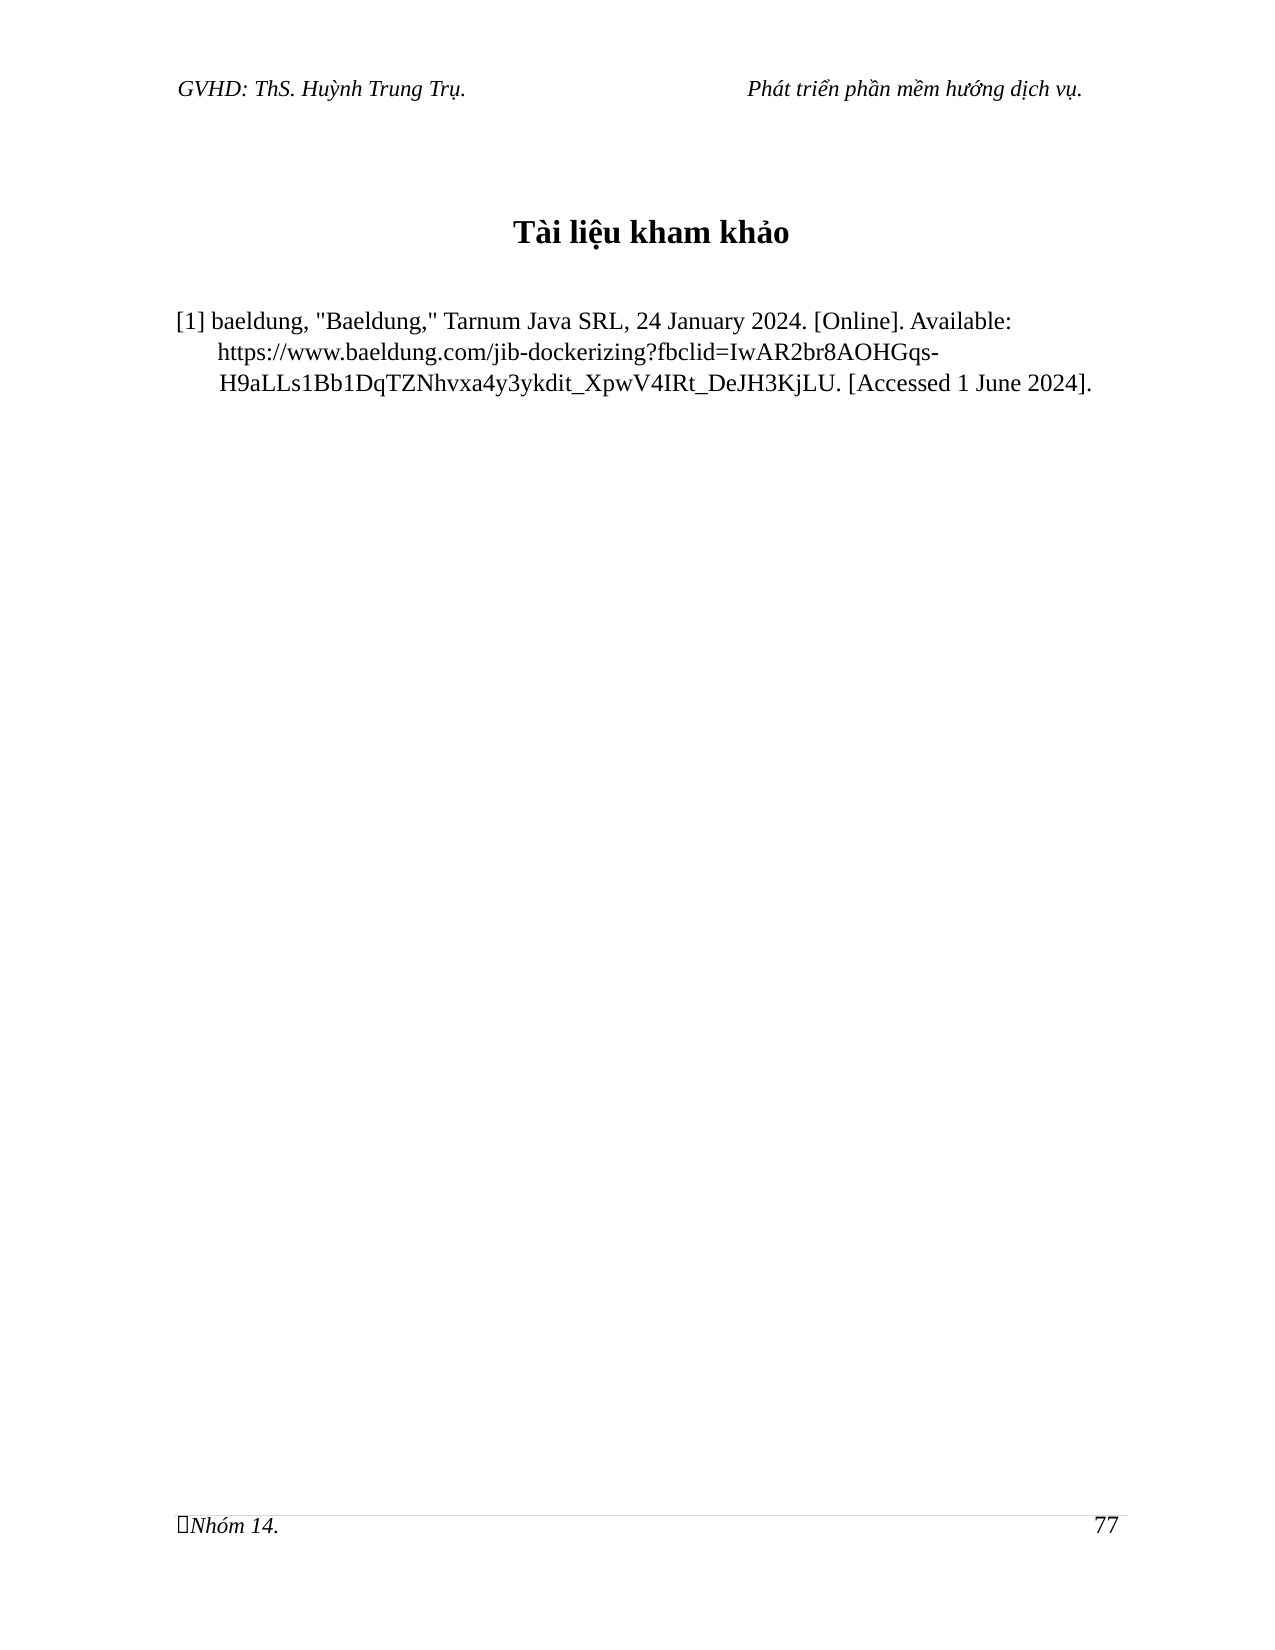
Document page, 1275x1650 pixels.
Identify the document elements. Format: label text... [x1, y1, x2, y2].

text https://www.baeldung.com/jib-dockerizing?fbclid=IwAR2br8AOHGqs- [217, 337, 1062, 365]
text [1] baeldung, "Baeldung," Tarnum Java SRL, 24 January 2024. [Online]. Available: [176, 306, 1062, 334]
text H9aLLs1Bb1DqTZNhvxa4y3ykdit_XpwV4IRt_DeJH3KjLU. [Accessed 1 June 2024]. [177, 368, 1092, 396]
subtitle Tài liệu kham khảo [212, 213, 1091, 251]
